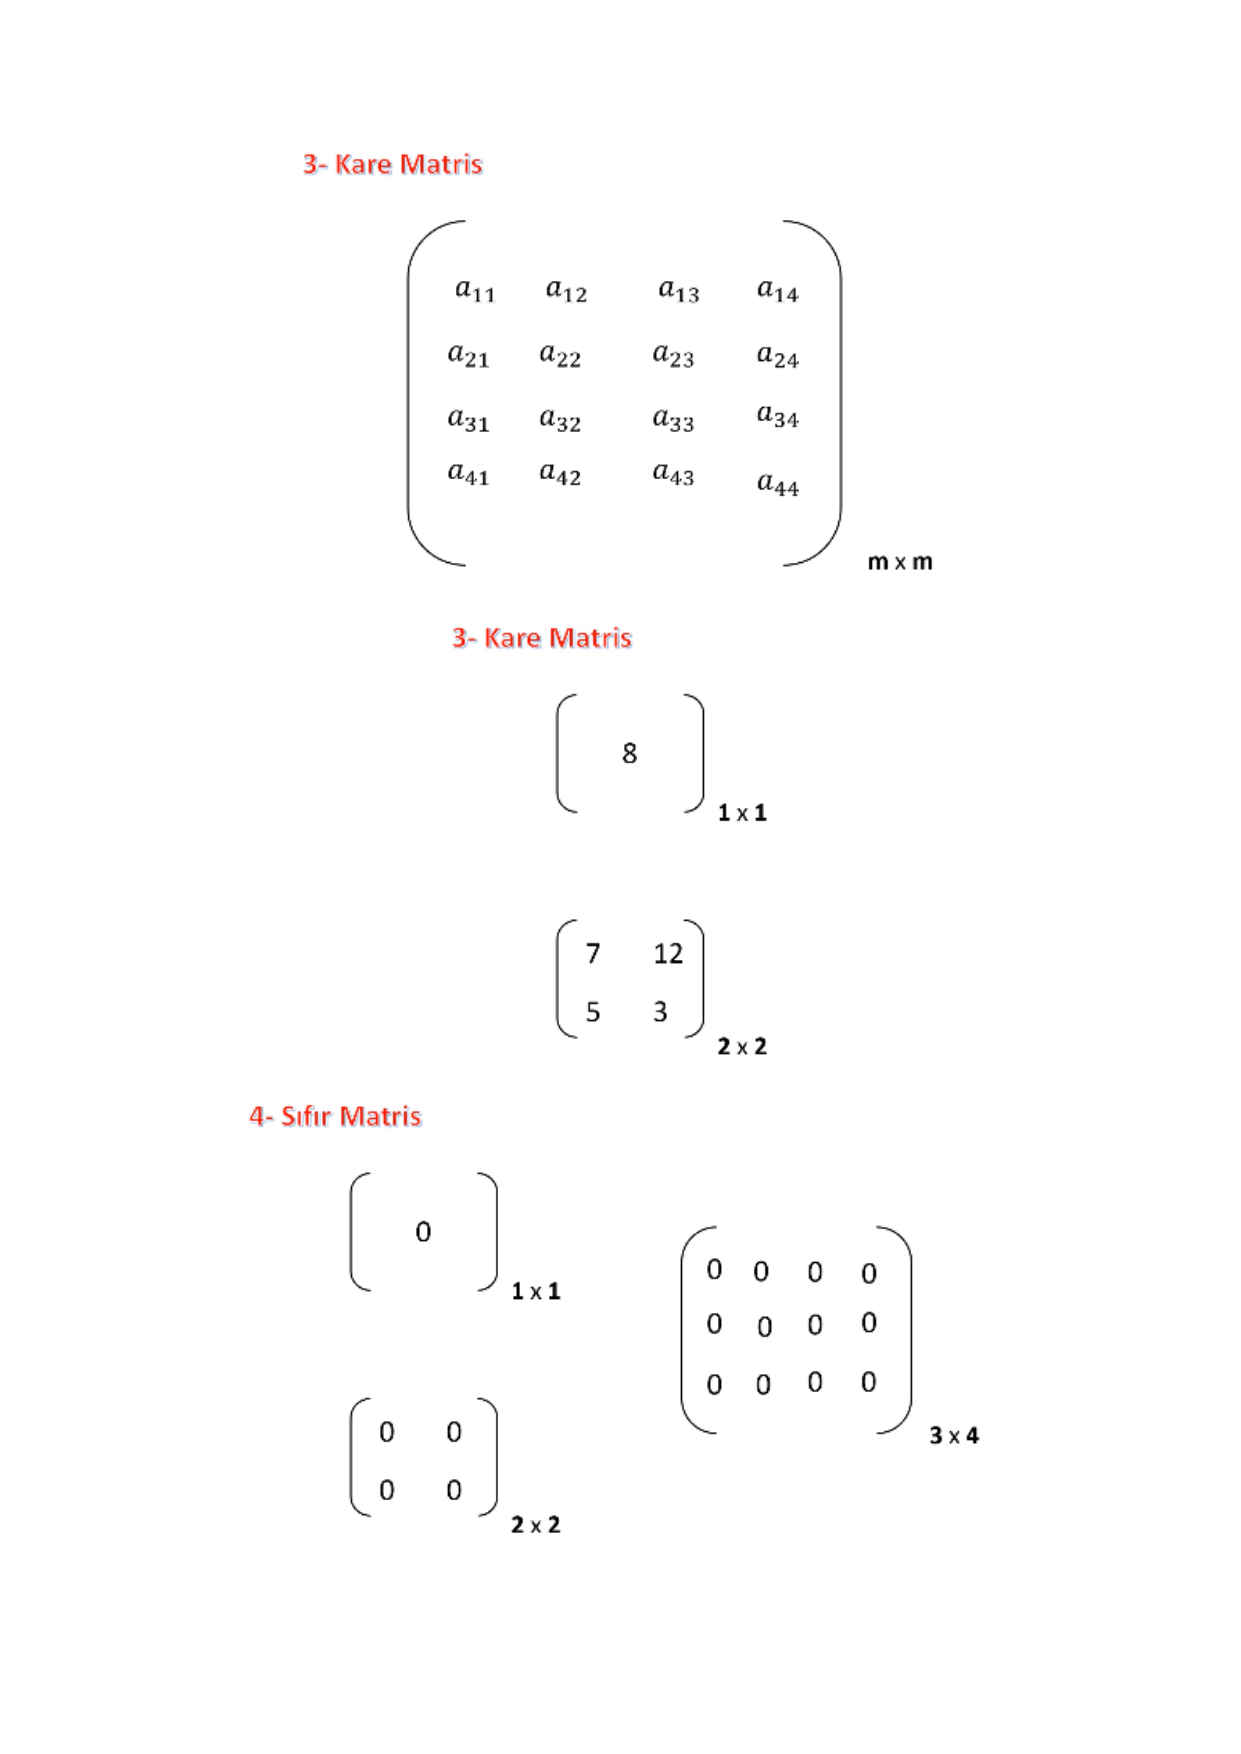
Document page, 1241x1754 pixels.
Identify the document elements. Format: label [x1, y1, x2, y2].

picture [437, 616, 803, 1078]
picture [240, 1096, 1000, 1558]
picture [294, 147, 946, 598]
